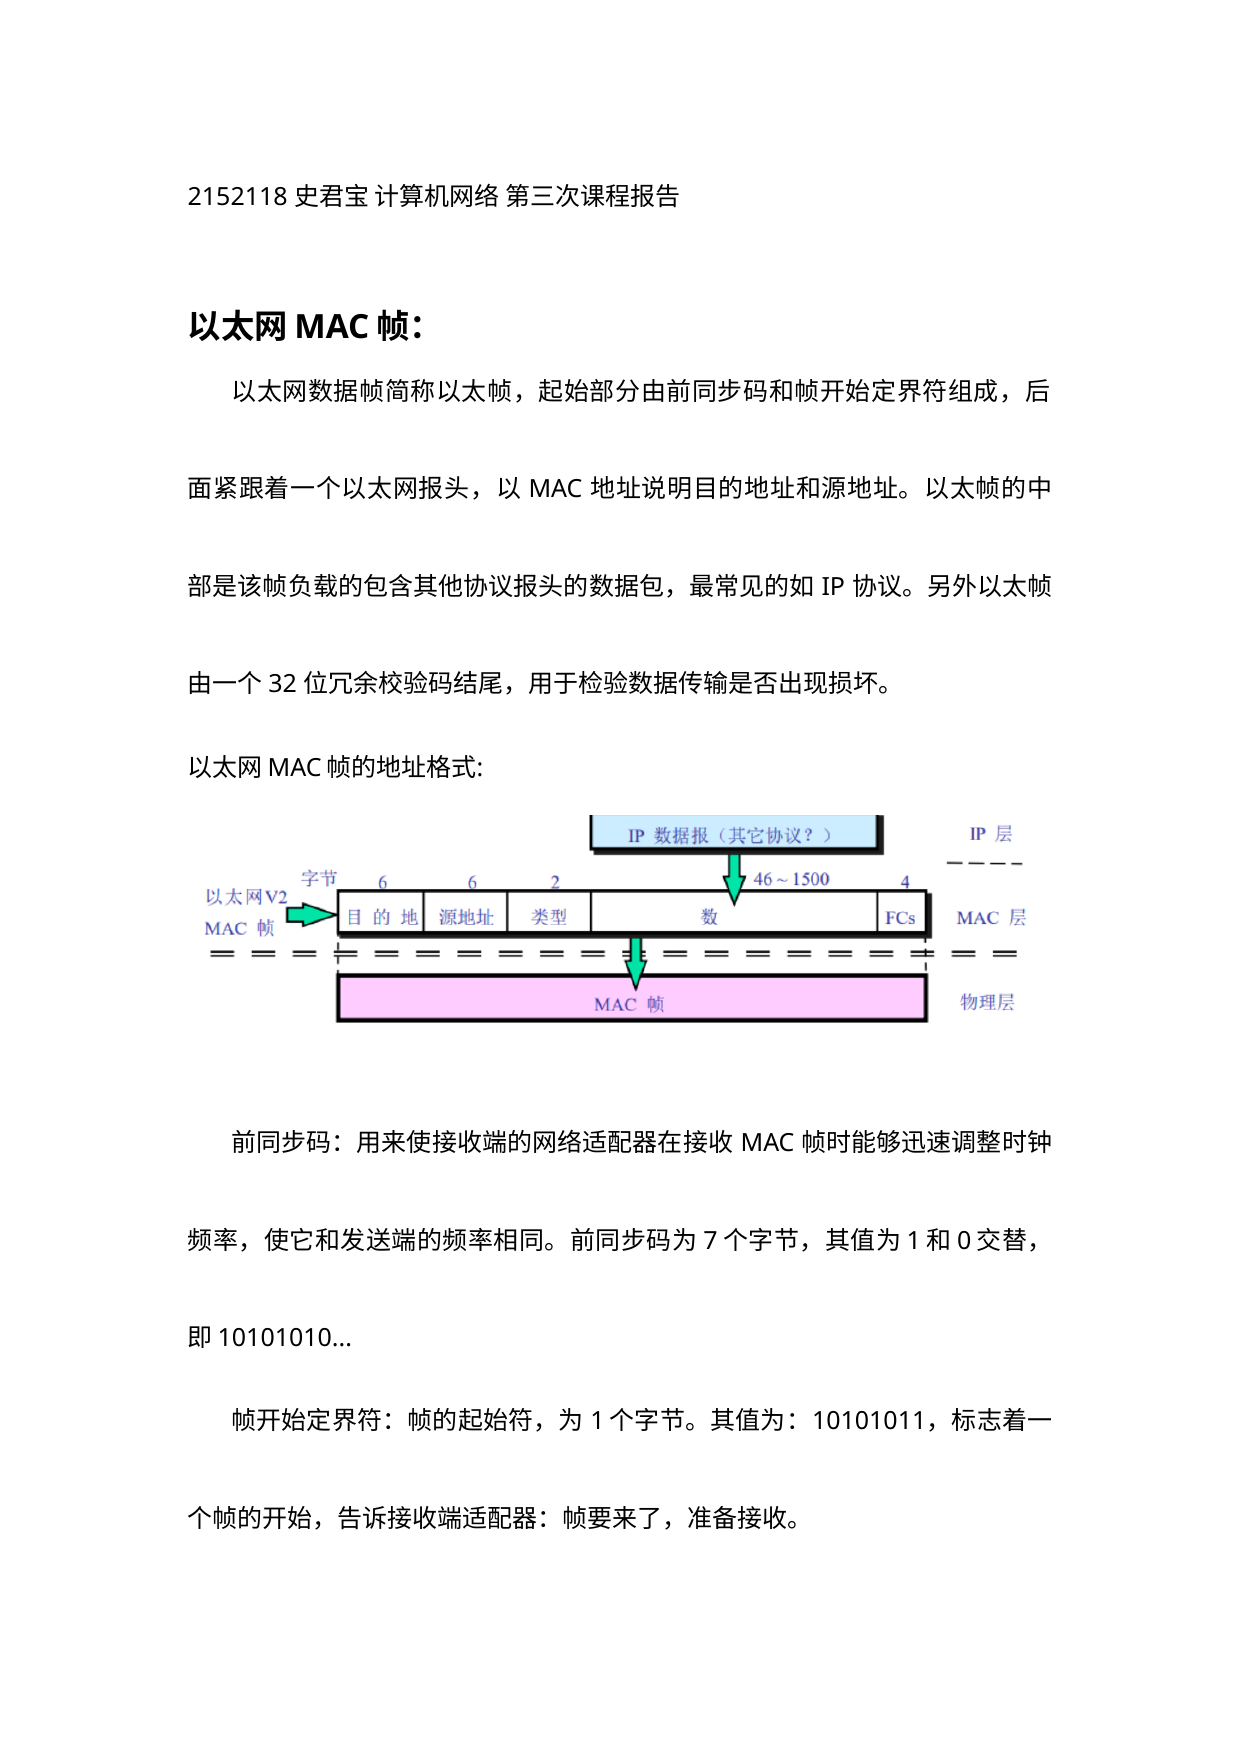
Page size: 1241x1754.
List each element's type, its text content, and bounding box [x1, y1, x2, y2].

text 2152118 史君宝 计算机网络 第三次课程报告 [187, 162, 1053, 227]
text 以太网MAC帧的地址格式: [187, 733, 1053, 798]
picture [187, 815, 1053, 1083]
text 以太网MAC帧： [187, 292, 1053, 357]
text 前同步码：用来使接收端的网络适配器在接收 MAC 帧时能够迅速调整时钟频率，使它和发送端的频率相同。前同步码为7个字节，其值为1和0交替，即10101010... [187, 1108, 1053, 1368]
text 帧开始定界符：帧的起始符，为1个字节。其值为：10101011，标志着一个帧的开始，告诉接收端适配器：帧要来了，准备接收。 [187, 1386, 1053, 1549]
text 以太网数据帧简称以太帧，起始部分由前同步码和帧开始定界符组成，后面紧跟着一个以太网报头，以 MAC 地址说明目的地址和源地址。以太帧的中部是该帧负载的包含其他协议报头的数据包，最常见的如 IP 协议。另外以太帧由一个 32 位冗余校验码结尾，用于检验数据传输是否出现损坏。 [187, 357, 1053, 714]
